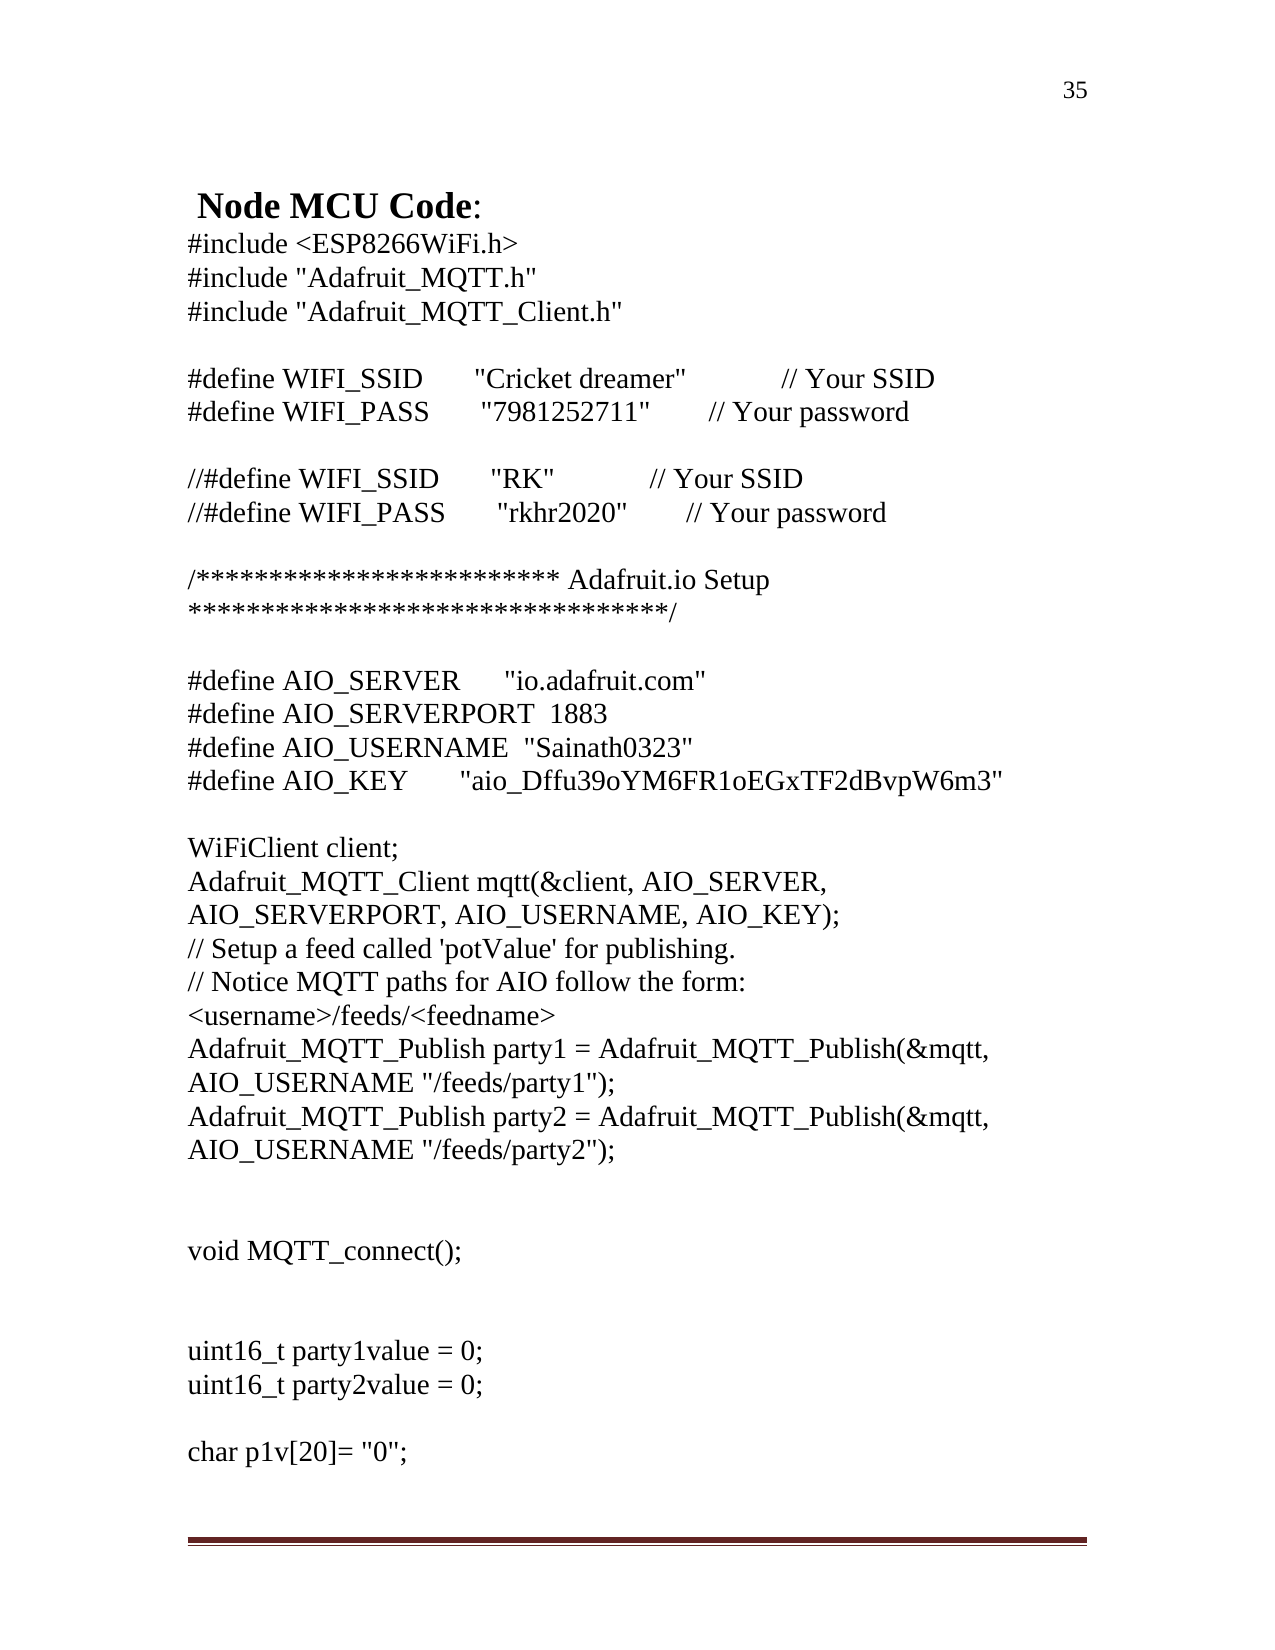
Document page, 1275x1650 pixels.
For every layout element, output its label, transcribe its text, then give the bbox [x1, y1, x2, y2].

text #define WIFI_PASS "7981252711" // Your password [187, 394, 1087, 428]
text #include <ESP8266WiFi.h> [187, 227, 1087, 260]
text Node MCU Code: [187, 183, 1087, 227]
text uint16_t party1value = 0; [187, 1333, 1087, 1367]
text #define AIO_SERVERPORT 1883 [187, 696, 1087, 730]
text // Setup a feed called 'potValue' for publishing. [187, 931, 1087, 964]
text #include "Adafruit_MQTT.h" [187, 260, 1087, 294]
text Adafruit_MQTT_Client mqtt(&client, AIO_SERVER, AIO_SERVERPORT, AIO_USERNAME, AIO_KEY); [187, 864, 1087, 931]
text Adafruit_MQTT_Publish party1 = Adafruit_MQTT_Publish(&mqtt, AIO_USERNAME "/feeds/party1"); [187, 1032, 1087, 1099]
text #define AIO_USERNAME "Sainath0323" [187, 730, 1087, 763]
text // Notice MQTT paths for AIO follow the form: <username>/feeds/<feedname> [187, 964, 1087, 1032]
text #define AIO_SERVER "io.adafruit.com" [187, 663, 1087, 696]
text uint16_t party2value = 0; [187, 1367, 1087, 1401]
text //#define WIFI_SSID "RK" // Your SSID [187, 461, 1087, 495]
text #define WIFI_SSID "Cricket dreamer" // Your SSID [187, 361, 1087, 394]
text void MQTT_connect(); [187, 1233, 1087, 1266]
text #include "Adafruit_MQTT_Client.h" [187, 294, 1087, 327]
text Adafruit_MQTT_Publish party2 = Adafruit_MQTT_Publish(&mqtt, AIO_USERNAME "/feeds/party2"); [187, 1099, 1087, 1166]
text /************************* Adafruit.io Setup *********************************/ [187, 562, 1087, 629]
text WiFiClient client; [187, 830, 1087, 864]
text #define AIO_KEY "aio_Dffu39oYM6FR1oEGxTF2dBvpW6m3" [187, 763, 1087, 797]
text char p1v[20]= "0"; [187, 1434, 1087, 1468]
text //#define WIFI_PASS "rkhr2020" // Your password [187, 495, 1087, 528]
